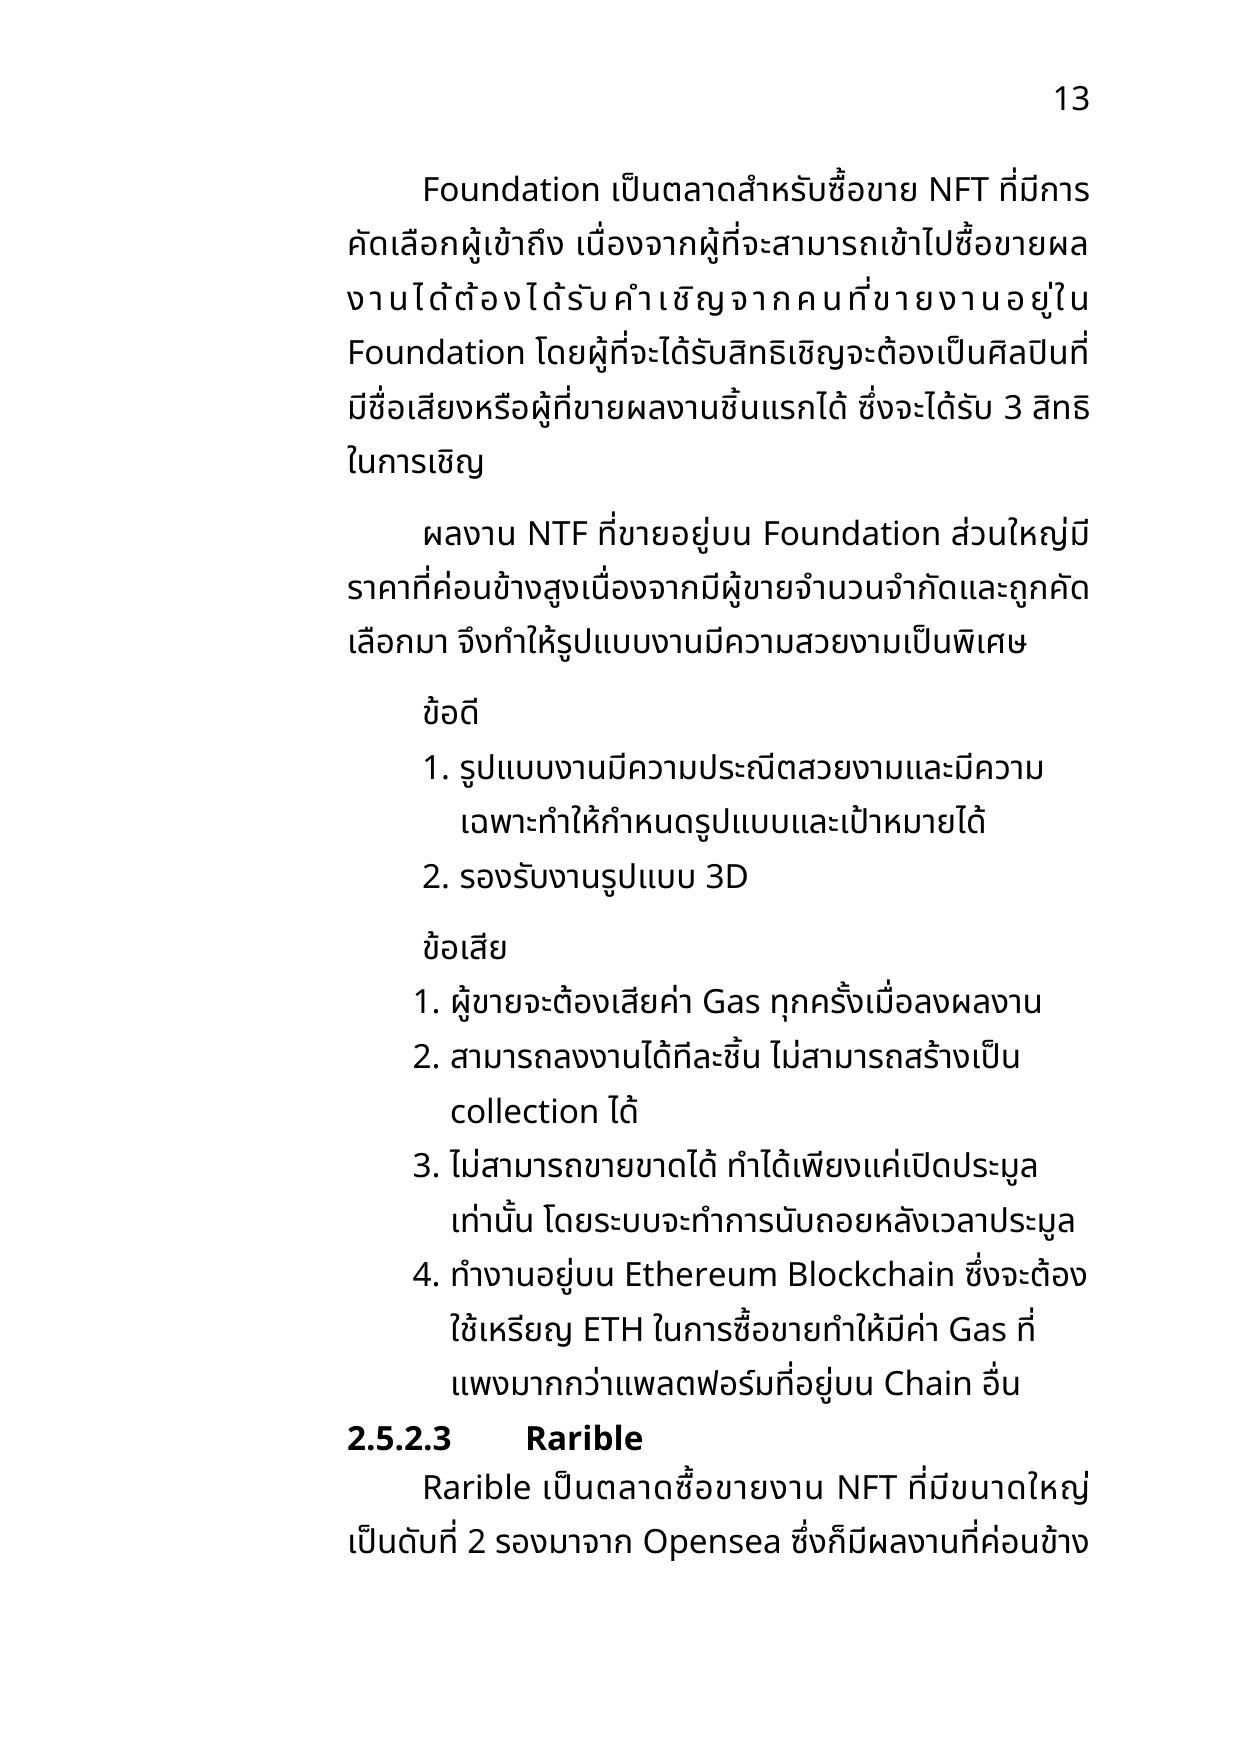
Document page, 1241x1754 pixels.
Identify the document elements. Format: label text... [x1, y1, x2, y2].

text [347, 1464, 1090, 1569]
list รองรับงานรูปแบบ 3D [422, 853, 1090, 903]
list ไม่สามารถขายขาดได้ ทำได้เพียงแค่เปิดประมูลเท่านั้น โดยระบบจะทำการนับถอยหลังเวลาประมูล [412, 1142, 1090, 1247]
list ผู้ขายจะต้องเสียค่า Gas ทุกครั้งเมื่อลงผลงาน [412, 978, 1090, 1029]
list Rarible [347, 1415, 1090, 1460]
text ข้อเสีย [422, 924, 1090, 974]
list สามารถลงงานได้ทีละชิ้น ไม่สามารถสร้างเป็น collection ได้ [412, 1033, 1090, 1138]
list ทำงานอยู่บน Ethereum Blockchain ซึ่งจะต้องใช้เหรียญ ETH ในการซื้อขายทำให้มีค่า Gas ที่แพงมากกว่าแพลตฟอร์มที่อยู่บน Chain อื่น [412, 1251, 1090, 1411]
text ข้อดี [347, 689, 1090, 740]
text Foundation เป็นตลาดสำหรับซื้อขาย NFT ที่มีการคัดเลือกผู้เข้าถึง เนื่องจากผู้ที่จะสามารถเข้าไปซื้อขายผลงานได้ต้องได้รับคำเชิญจากคนที่ขายงานอยู่ใน Foundation โดยผู้ที่จะได้รับสิทธิเชิญจะต้องเป็นศิลปินที่มีชื่อเสียงหรือผู้ที่ขายผลงานชิ้นแรกได้ ซึ่งจะได้รับ 3 สิทธิในการเชิญ [347, 166, 1090, 489]
list รูปแบบงานมีความประณีตสวยงามและมีความเฉพาะทำให้กำหนดรูปแบบและเป้าหมายได้ [422, 744, 1090, 849]
text ผลงาน NTF ที่ขายอยู่บน Foundation ส่วนใหญ่มีราคาที่ค่อนข้างสูงเนื่องจากมีผู้ขายจำนวนจำกัดและถูกคัดเลือกมา จึงทำให้รูปแบบงานมีความสวยงามเป็นพิเศษ [347, 509, 1090, 669]
